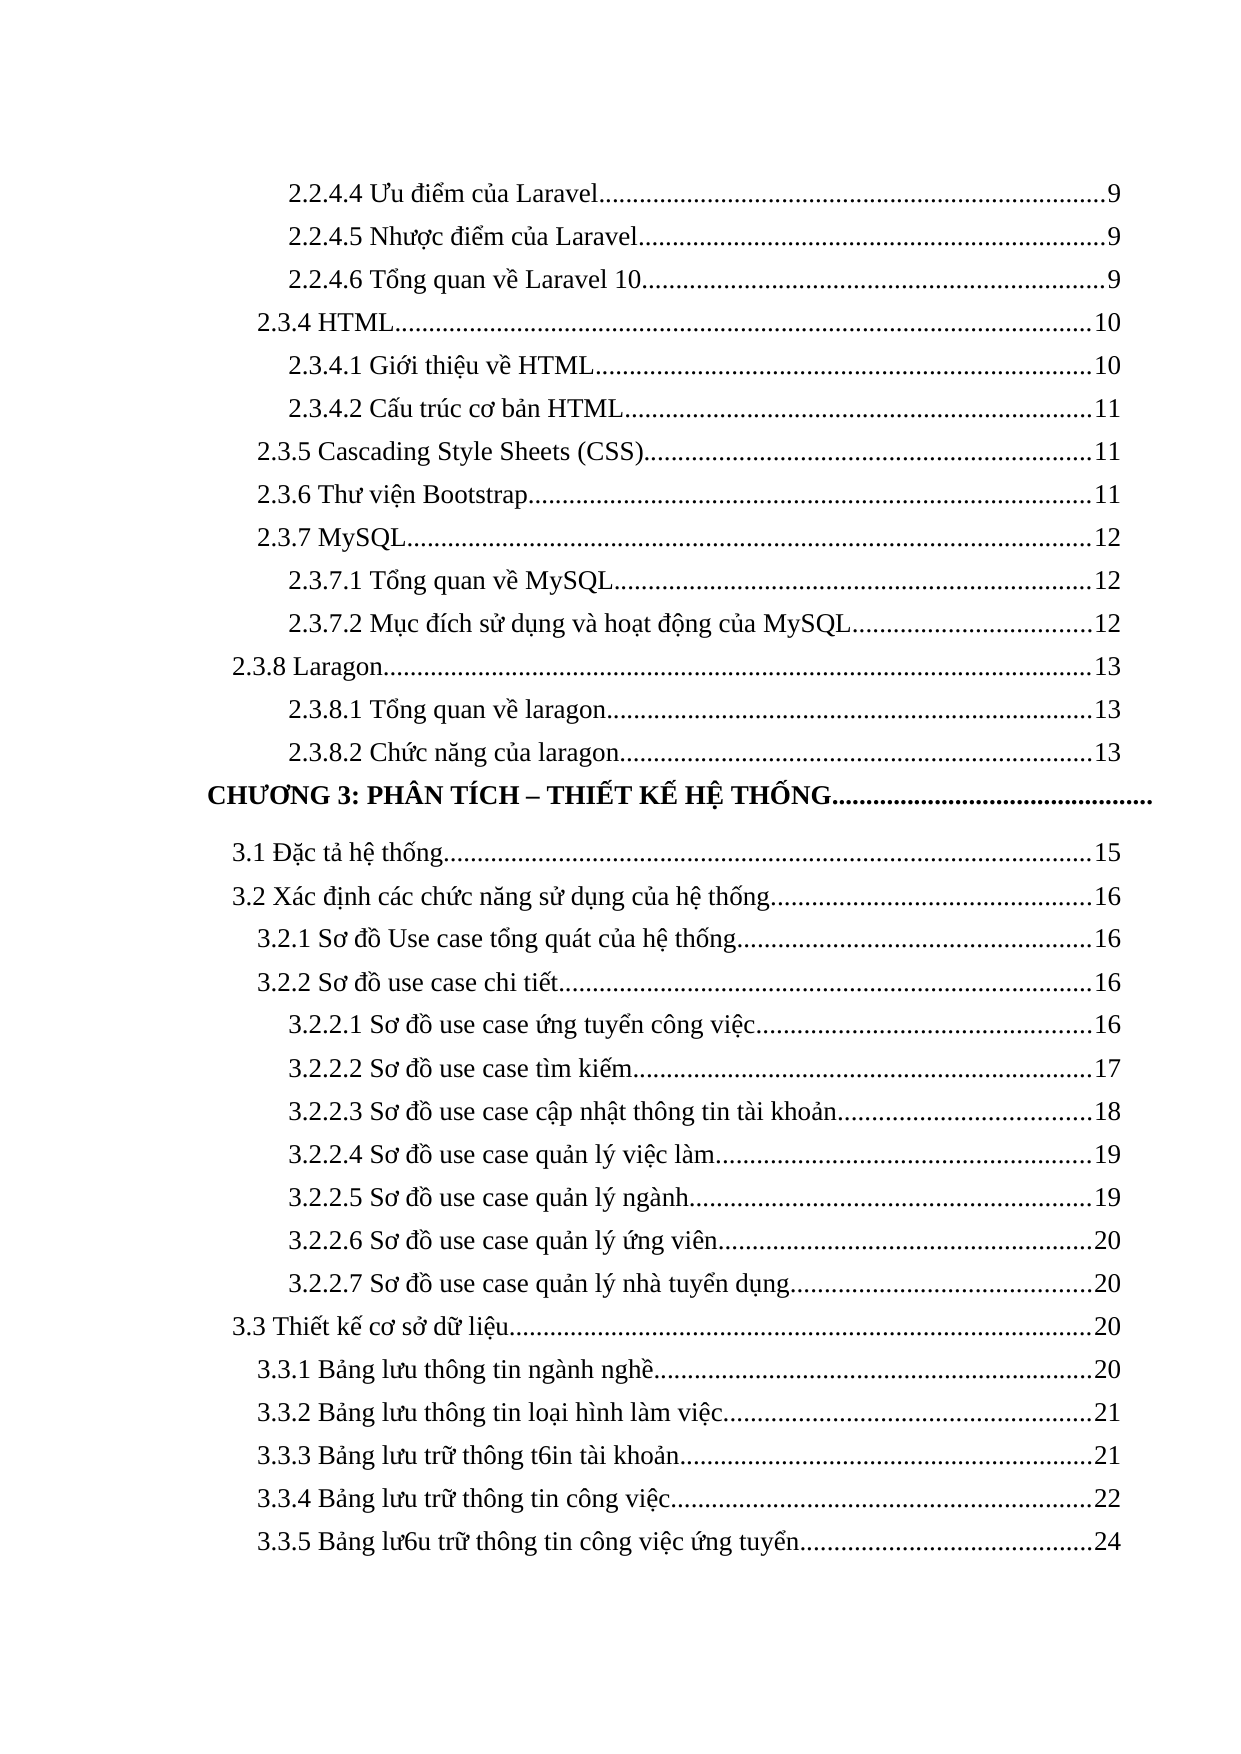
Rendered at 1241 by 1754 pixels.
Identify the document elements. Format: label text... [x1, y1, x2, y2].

text 3.1 Đặc tả hệ thống 15 [232, 837, 1122, 868]
text 3.2.1 Sơ đồ Use case tổng quát của hệ thống 16 [257, 923, 1122, 954]
text 2.3.5 Cascading Style Sheets (CSS) 11 [570, 435, 1122, 466]
text 3.2.2.1 Sơ đồ use case ứng tuyển công việc 16 [288, 1009, 1122, 1040]
text 3.2.2 Sơ đồ use case chi tiết 16 [257, 966, 1122, 997]
text 2.3.8 Laragon 13 [232, 650, 1122, 682]
text 3.3.1 Bảng lưu thông tin ngành nghề 20 [257, 1353, 1122, 1384]
text 3.2.2.4 Sơ đồ use case quản lý việc làm 19 [288, 1138, 1122, 1169]
text 2.3.4.2 Cấu trúc cơ bản HTML 11 [288, 392, 1122, 423]
text 3.3.5 Bảng lư6u trữ thông tin công việc ứng tuyển 24 [257, 1525, 1122, 1556]
text 3.2.2.7 Sơ đồ use case quản lý nhà tuyển dụng 20 [288, 1267, 1122, 1298]
text 2.2.4.4 Ưu điểm của Laravel 9 [288, 177, 1122, 208]
text 3.2.2.5 Sơ đồ use case quản lý ngành 19 [288, 1181, 1122, 1212]
text 2.2.4.5 Nhược điểm của Laravel 9 [288, 220, 1122, 251]
text 3.2.2.6 Sơ đồ use case quản lý ứng viên 20 [288, 1224, 1122, 1255]
text 2.3.7.2 Mục đích sử dụng và hoạt động của MySQL 12 [288, 607, 1122, 638]
text 3.2.2.3 Sơ đồ use case cập nhật thông tin tài khoản 18 [288, 1095, 1122, 1126]
text 2.3.8.1 Tổng quan về laragon 13 [288, 693, 1122, 724]
text 2.3.4.1 Giới thiệu về HTML 10 [288, 349, 1122, 380]
text 2.3.7.1 Tổng quan về MySQL 12 [288, 564, 1122, 596]
text 2.3.4 HTML 10 [257, 306, 1122, 337]
text 2.3.7 MySQL 12 [407, 521, 1122, 552]
text 3.3.2 Bảng lưu thông tin loại hình làm việc 21 [257, 1396, 1122, 1427]
text 3.3 Thiết kế cơ sở dữ liệu 20 [232, 1310, 1122, 1341]
text 3.3.3 Bảng lưu trữ thông t6in tài khoản 21 [257, 1439, 1122, 1470]
text 3.2 Xác định các chức năng sử dụng của hệ thống 16 [232, 879, 1122, 911]
text 2.3.6 Thư viện Bootstrap 11 [257, 478, 318, 509]
text 3.3.4 Bảng lưu trữ thông tin công việc 22 [257, 1482, 1122, 1513]
text 2.3.7 MySQL 12 [257, 521, 318, 552]
text CHƯƠNG 3: PHÂN TÍCH – THIẾT KẾ HỆ THỐNG 15 [207, 779, 1122, 811]
text 3.2.2.2 Sơ đồ use case tìm kiếm 17 [288, 1052, 1122, 1083]
text 2.3.6 Thư viện Bootstrap 11 [528, 478, 1122, 509]
text 2.2.4.6 Tổng quan về Laravel 10 9 [288, 263, 1122, 294]
text 2.3.8.2 Chức năng của laragon 13 [288, 736, 1122, 768]
